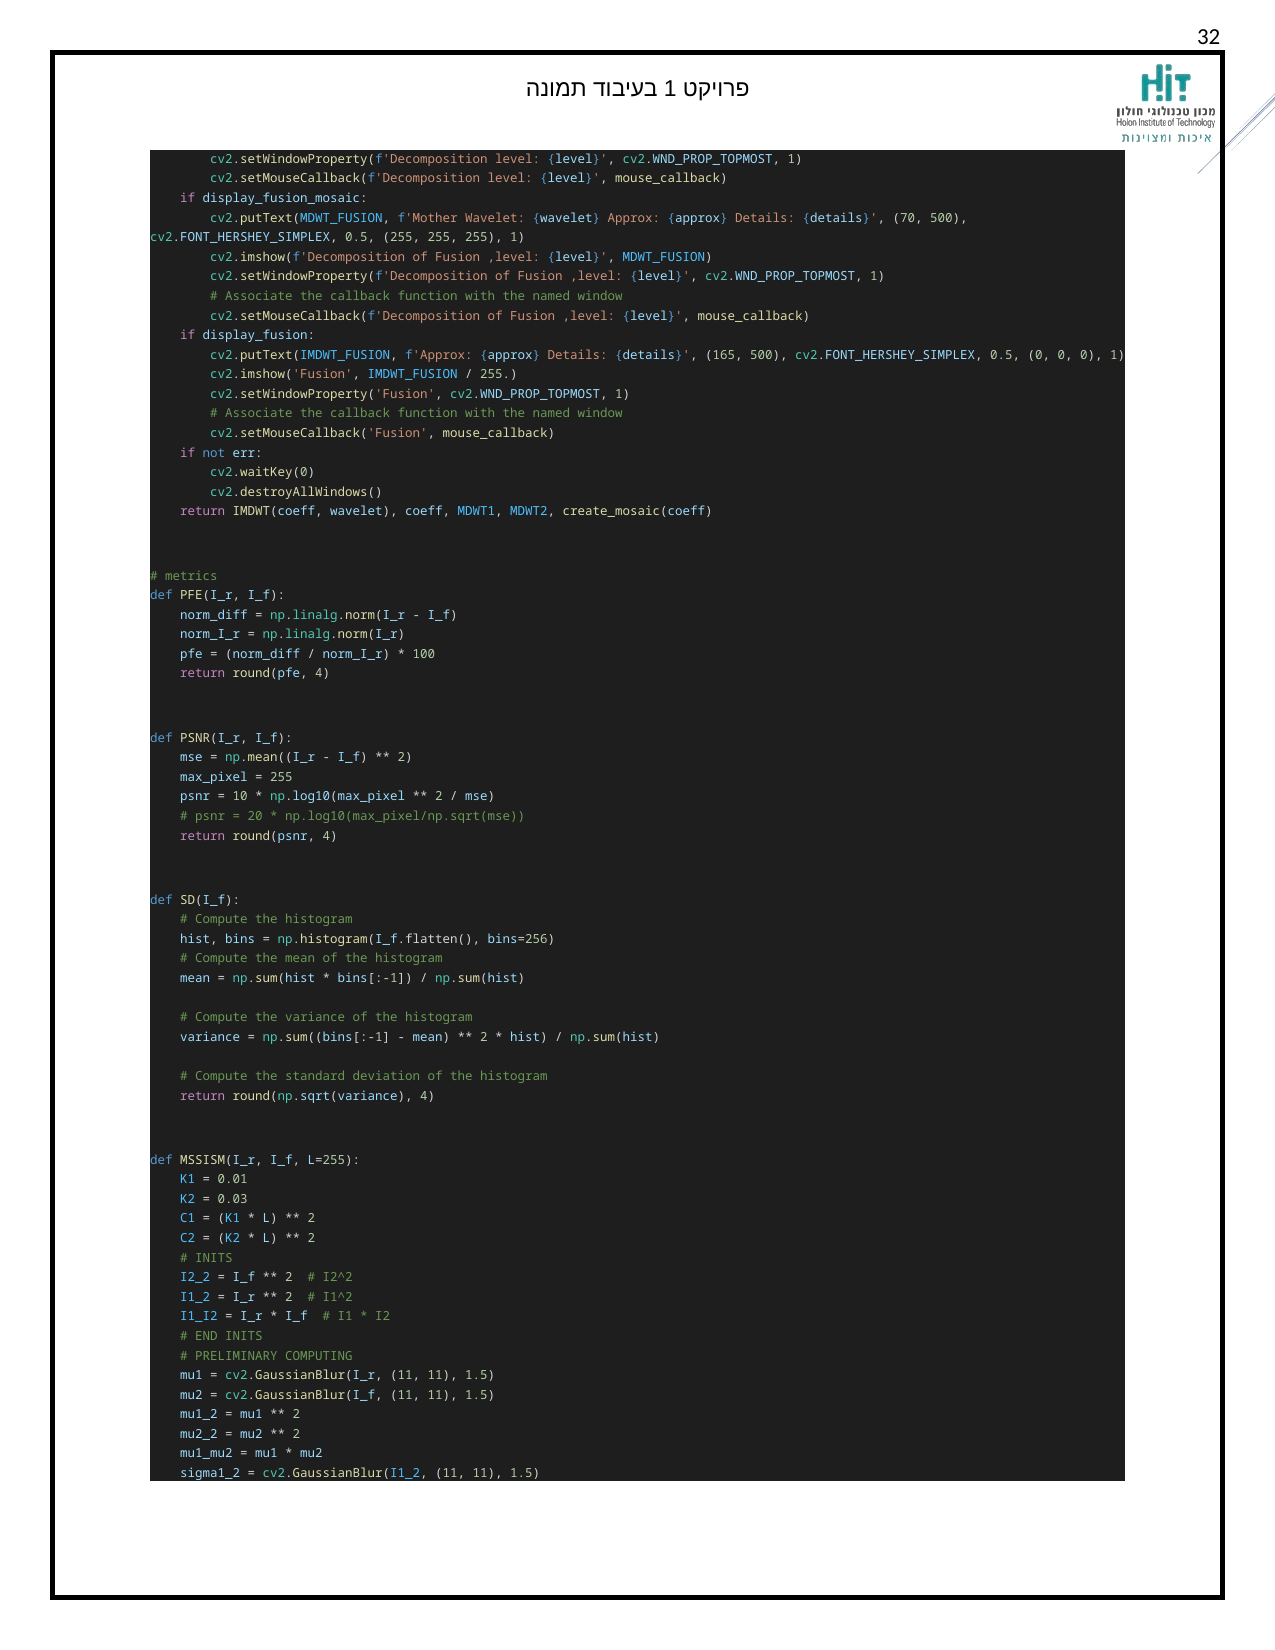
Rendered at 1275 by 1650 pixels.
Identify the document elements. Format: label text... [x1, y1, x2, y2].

text # psnr = 20 * np.log10(max_pixel/np.sqrt(mse)) [150, 807, 1125, 824]
text def SD(I_f): [150, 891, 1125, 908]
text norm_I_r = np.linalg.norm(I_r) [150, 625, 1125, 642]
text def MSSISM(I_r, I_f, L=255): [150, 1151, 1125, 1168]
text mean = np.sum(hist * bins[:-1]) / np.sum(hist) [150, 969, 1125, 986]
text cv2.setMouseCallback(f'Decomposition of Fusion ,level: {level}', mouse_callback) [150, 307, 1125, 324]
text norm_diff = np.linalg.norm(I_r - I_f) [150, 606, 1125, 623]
text C1 = (K1 * L) ** 2 [150, 1209, 1125, 1227]
picture [1111, 55, 1220, 148]
text cv2.waitKey(0) [150, 463, 1125, 480]
text variance = np.sum((bins[:-1] - mean) ** 2 * hist) / np.sum(hist) [150, 1028, 1125, 1045]
text cv2.setWindowProperty(f'Decomposition level: {level}', cv2.WND_PROP_TOPMOST, 1) [150, 150, 1125, 167]
text if not err: [150, 444, 1125, 461]
text # Compute the histogram [150, 910, 1125, 927]
text return IMDWT(coeff, wavelet), coeff, MDWT1, MDWT2, create_mosaic(coeff) [150, 502, 1125, 519]
text # Associate the callback function with the named window [150, 404, 1125, 422]
text mse = np.mean((I_r - I_f) ** 2) [150, 748, 1125, 765]
text mu2 = cv2.GaussianBlur(I_f, (11, 11), 1.5) [150, 1386, 1125, 1403]
text if display_fusion_mosaic: [150, 189, 1125, 206]
text cv2.destroyAllWindows() [150, 483, 1125, 500]
text I2_2 = I_f ** 2 # I2^2 [150, 1268, 1125, 1285]
text C2 = (K2 * L) ** 2 [150, 1229, 1125, 1246]
text I1_2 = I_r ** 2 # I1^2 [150, 1288, 1125, 1305]
text psnr = 10 * np.log10(max_pixel ** 2 / mse) [150, 787, 1125, 804]
text cv2.setWindowProperty(f'Decomposition of Fusion ,level: {level}', cv2.WND_PROP_TOPMOST, 1) [150, 267, 1125, 284]
text mu1_2 = mu1 ** 2 [150, 1405, 1125, 1422]
text cv2.setMouseCallback(f'Decomposition level: {level}', mouse_callback) [150, 169, 1125, 187]
text # Compute the mean of the histogram [150, 949, 1125, 967]
text # END INITS [150, 1327, 1125, 1344]
text mu1_mu2 = mu1 * mu2 [150, 1444, 1125, 1462]
text # INITS [150, 1249, 1125, 1266]
text cv2.putText(IMDWT_FUSION, f'Approx: {approx} Details: {details}', (165, 500), cv2.FONT_HERSHEY_SIMPLEX, 0.5, (0, 0, 0), 1) [150, 346, 1125, 363]
text cv2.setMouseCallback('Fusion', mouse_callback) [150, 424, 1125, 441]
text return round(pfe, 4) [150, 664, 1125, 682]
text return round(psnr, 4) [150, 827, 1125, 844]
text # Compute the standard deviation of the histogram [150, 1067, 1125, 1084]
text cv2.imshow('Fusion', IMDWT_FUSION / 255.) [150, 365, 1125, 382]
text K1 = 0.01 [150, 1170, 1125, 1187]
text if display_fusion: [150, 326, 1125, 343]
text max_pixel = 255 [150, 768, 1125, 785]
text mu2_2 = mu2 ** 2 [150, 1425, 1125, 1442]
text def PFE(I_r, I_f): [150, 586, 1125, 603]
text # Compute the variance of the histogram [150, 1008, 1125, 1025]
text K2 = 0.03 [150, 1190, 1125, 1207]
text # metrics [150, 567, 1125, 584]
text cv2.putText(MDWT_FUSION, f'Mother Wavelet: {wavelet} Approx: {approx} Details: {details}', (70, 500), cv2.FONT_HERSHEY_SIMPLEX, 0.5, (255, 255, 255), 1) [150, 209, 1125, 245]
text sigma1_2 = cv2.GaussianBlur(I1_2, (11, 11), 1.5) [150, 1464, 1125, 1481]
text def PSNR(I_r, I_f): [150, 729, 1125, 746]
text cv2.setWindowProperty('Fusion', cv2.WND_PROP_TOPMOST, 1) [150, 385, 1125, 402]
text hist, bins = np.histogram(I_f.flatten(), bins=256) [150, 930, 1125, 947]
text return round(np.sqrt(variance), 4) [150, 1087, 1125, 1104]
text # PRELIMINARY COMPUTING [150, 1347, 1125, 1364]
text mu1 = cv2.GaussianBlur(I_r, (11, 11), 1.5) [150, 1366, 1125, 1383]
text # Associate the callback function with the named window [150, 287, 1125, 304]
text I1_I2 = I_r * I_f # I1 * I2 [150, 1307, 1125, 1324]
text cv2.imshow(f'Decomposition of Fusion ,level: {level}', MDWT_FUSION) [150, 248, 1125, 265]
text pfe = (norm_diff / norm_I_r) * 100 [150, 645, 1125, 662]
